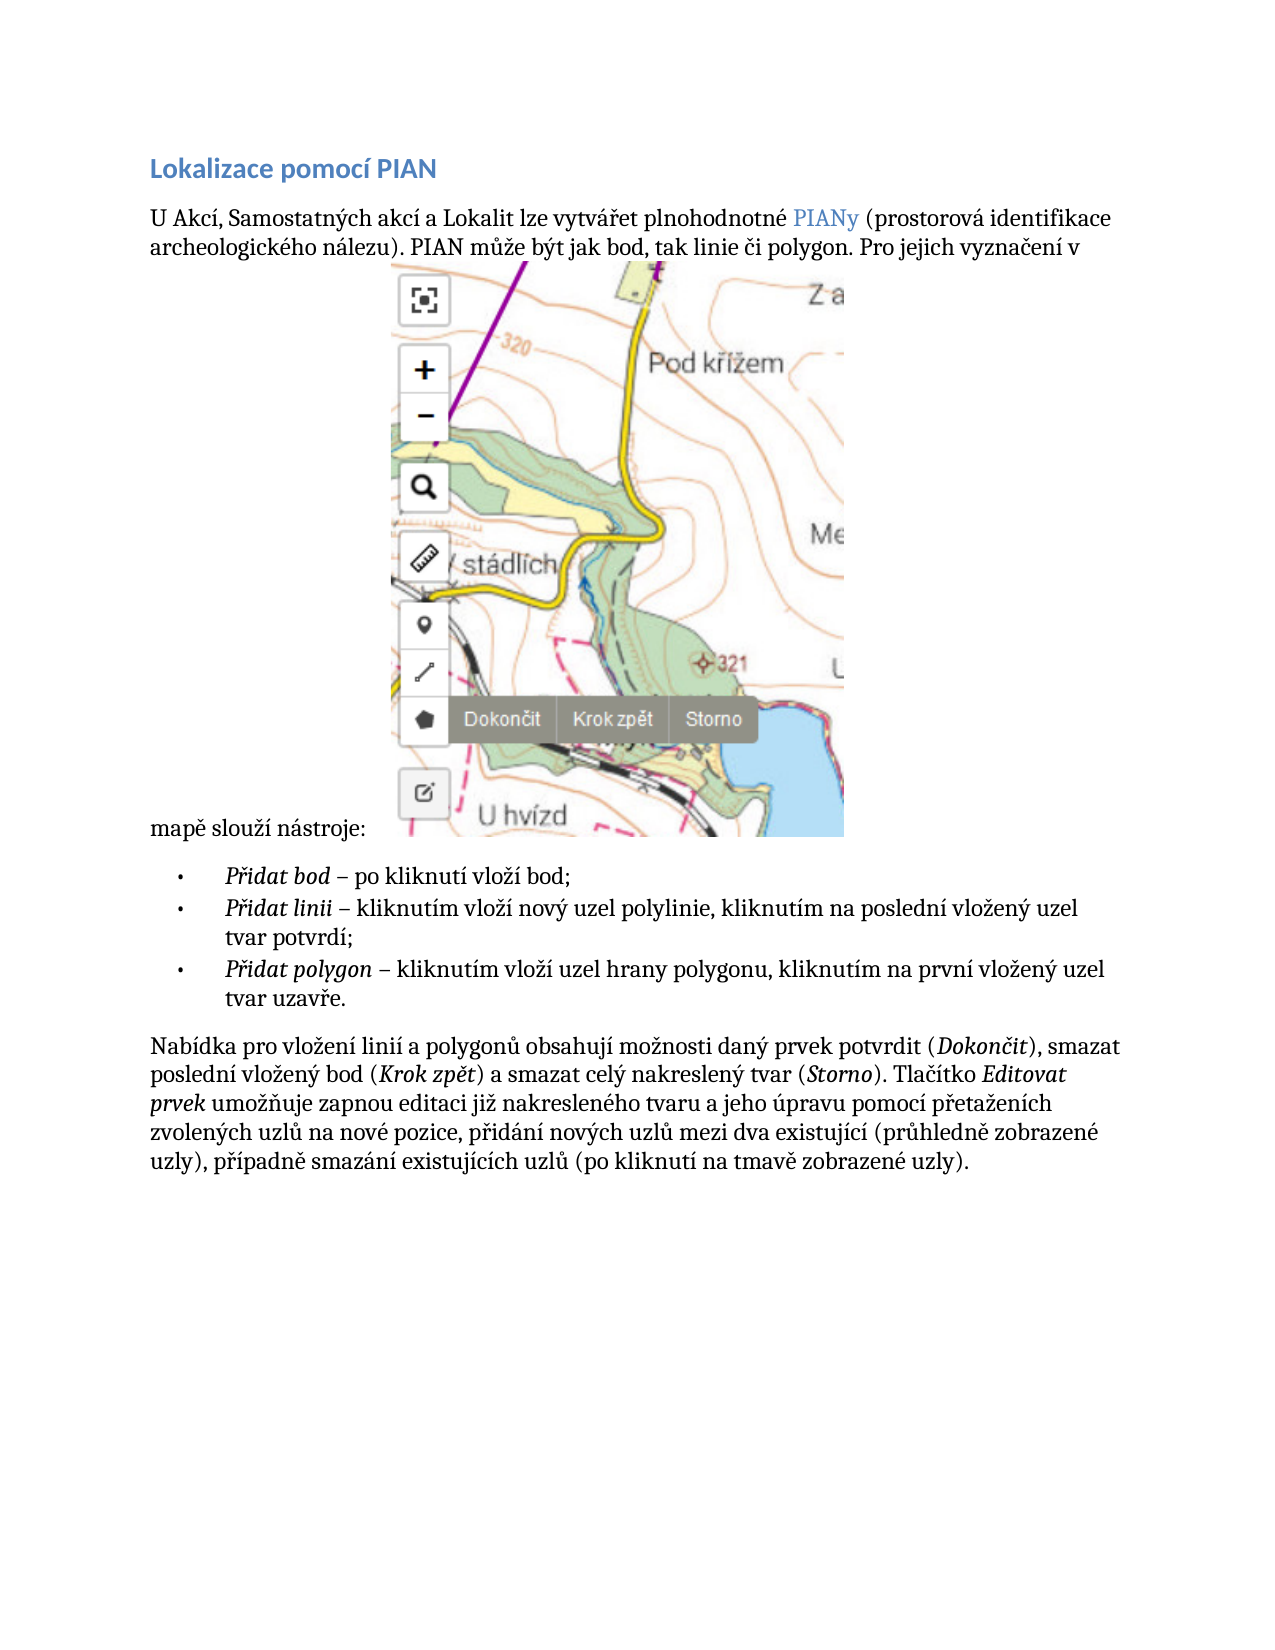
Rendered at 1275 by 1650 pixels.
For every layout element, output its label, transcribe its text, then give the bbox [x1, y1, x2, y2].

subtitle Lokalizace pomocí PIAN [150, 150, 1125, 186]
picture [390, 261, 844, 837]
list Přidat bod – po kliknutí vloží bod; [175, 862, 1125, 890]
text Nabídka pro vložení linií a polygonů obsahují možnosti daný prvek potvrdit (Dokončit), smazat poslední vložený bod (Krok zpět) a smazat celý nakreslený tvar (Storno). Tlačítko Editovat prvek umožňuje zapnou editaci již nakresleného tvaru a jeho úpravu pomocí přetaženích zvolených uzlů na nové pozice, přidání nových uzlů mezi dva existující (průhledně zobrazené uzly), případně smazání existujících uzlů (po kliknutí na tmavě zobrazené uzly). [150, 1032, 1125, 1175]
list Přidat polygon – kliknutím vloží uzel hrany polygonu, kliknutím na první vložený uzel tvar uzavře. [175, 955, 1125, 1013]
list Přidat linii – kliknutím vloží nový uzel polylinie, kliknutím na poslední vložený uzel tvar potvrdí; [175, 894, 1125, 952]
